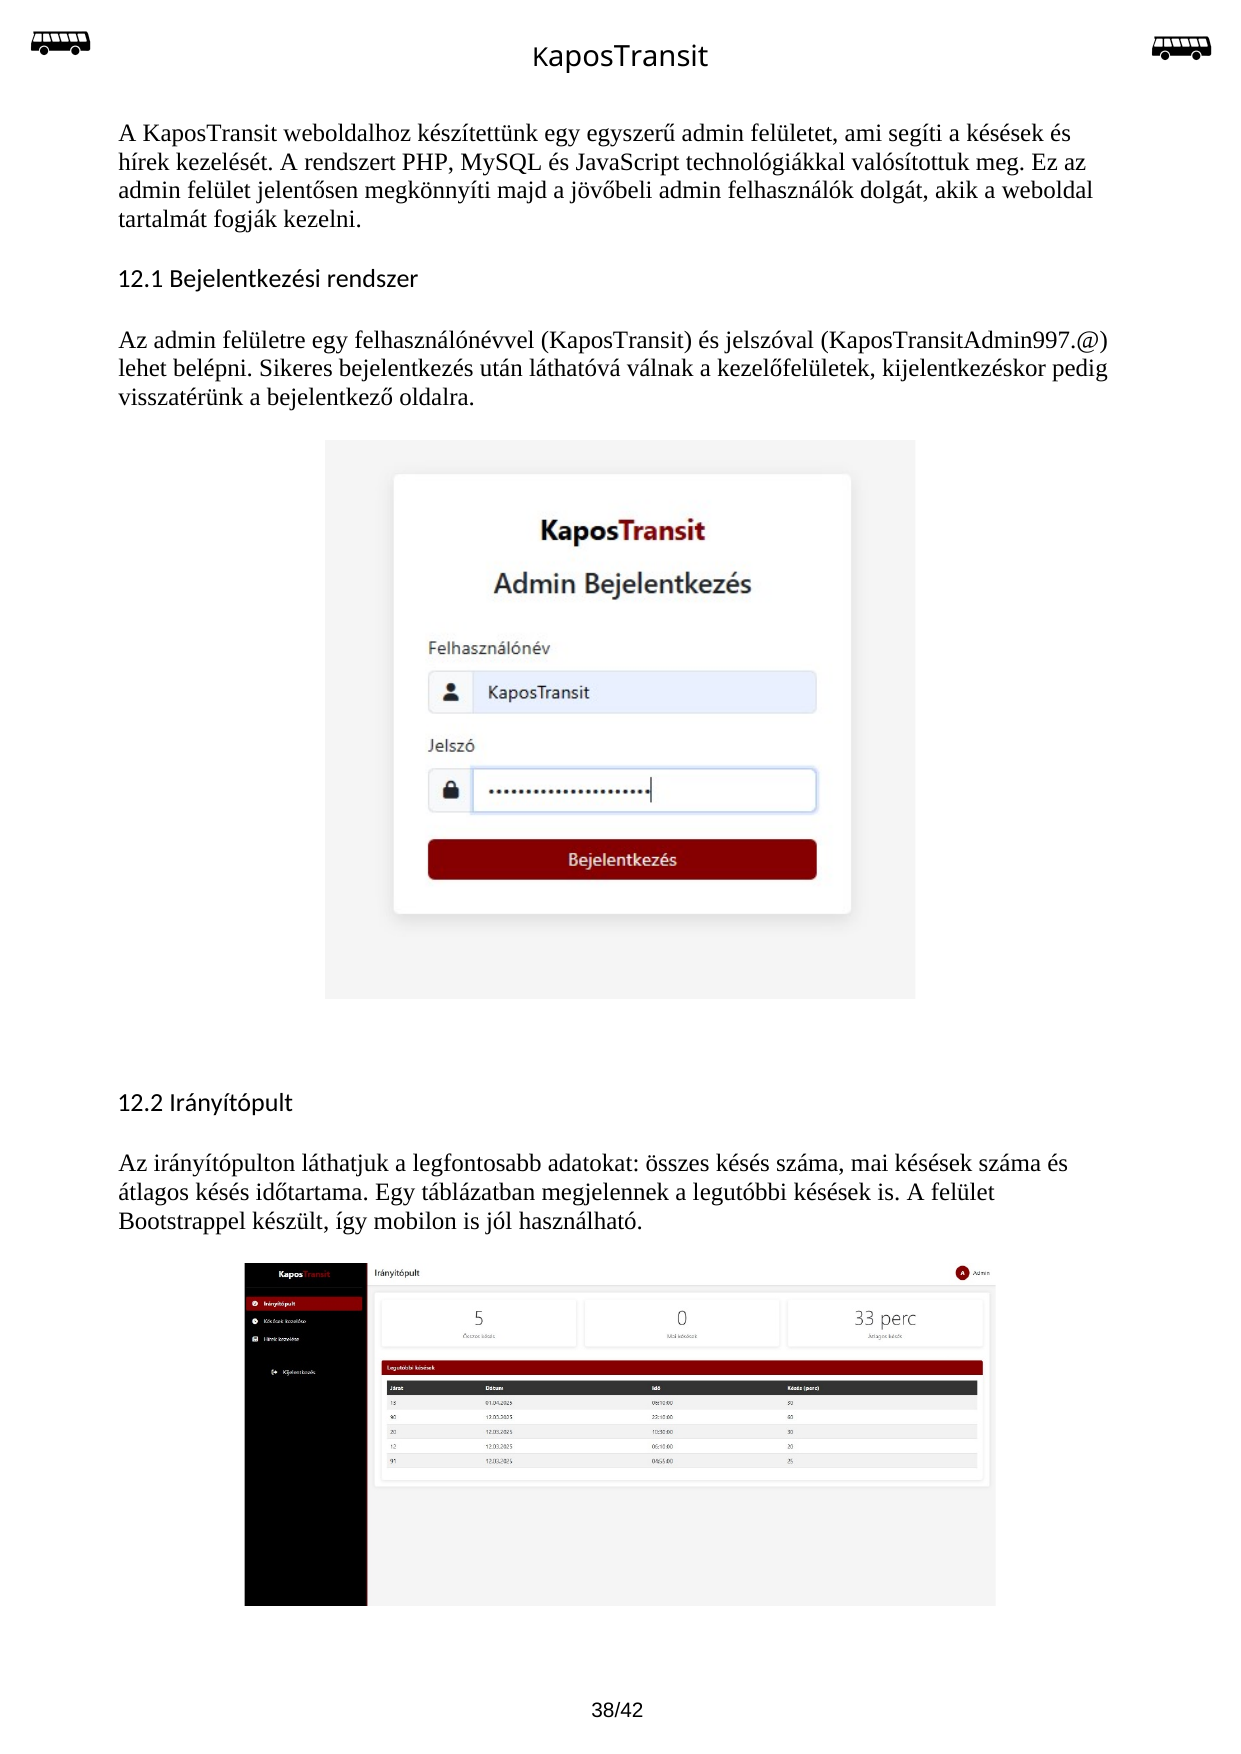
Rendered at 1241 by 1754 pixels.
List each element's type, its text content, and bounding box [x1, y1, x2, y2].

subtitle 12.1 Bejelentkezési rendszer [117, 262, 1122, 294]
subtitle 12.2 Irányítópult [117, 1086, 1122, 1118]
picture [1, 15, 120, 67]
text A KaposTransit weboldalhoz készítettünk egy egyszerű admin felületet, ami segíti a késések és hírek kezelését. A rendszert PHP, MySQL és JavaScript technológiákkal valósítottuk meg. Ez az admin felület jelentősen megkönnyíti majd a jövőbeli admin felhasználók dolgát, akik a weboldal tartalmát fogják kezelni. [118, 118, 1122, 233]
text Az irányítópulton láthatjuk a legfontosabb adatokat: összes késés száma, mai késések száma és átlagos késés időtartama. Egy táblázatban megjelennek a legutóbbi késések is. A felület Bootstrappel készült, így mobilon is jól használható. [118, 1148, 1122, 1235]
picture [244, 1263, 996, 1606]
text Az admin felületre egy felhasználónévvel (KaposTransit) és jelszóval (KaposTransitAdmin997.@) lehet belépni. Sikeres bejelentkezés után láthatóvá válnak a kezelőfelületek, kijelentkezéskor pedig visszatérünk a bejelentkező oldalra. [118, 325, 1122, 411]
picture [1122, 20, 1241, 72]
picture [325, 440, 916, 999]
